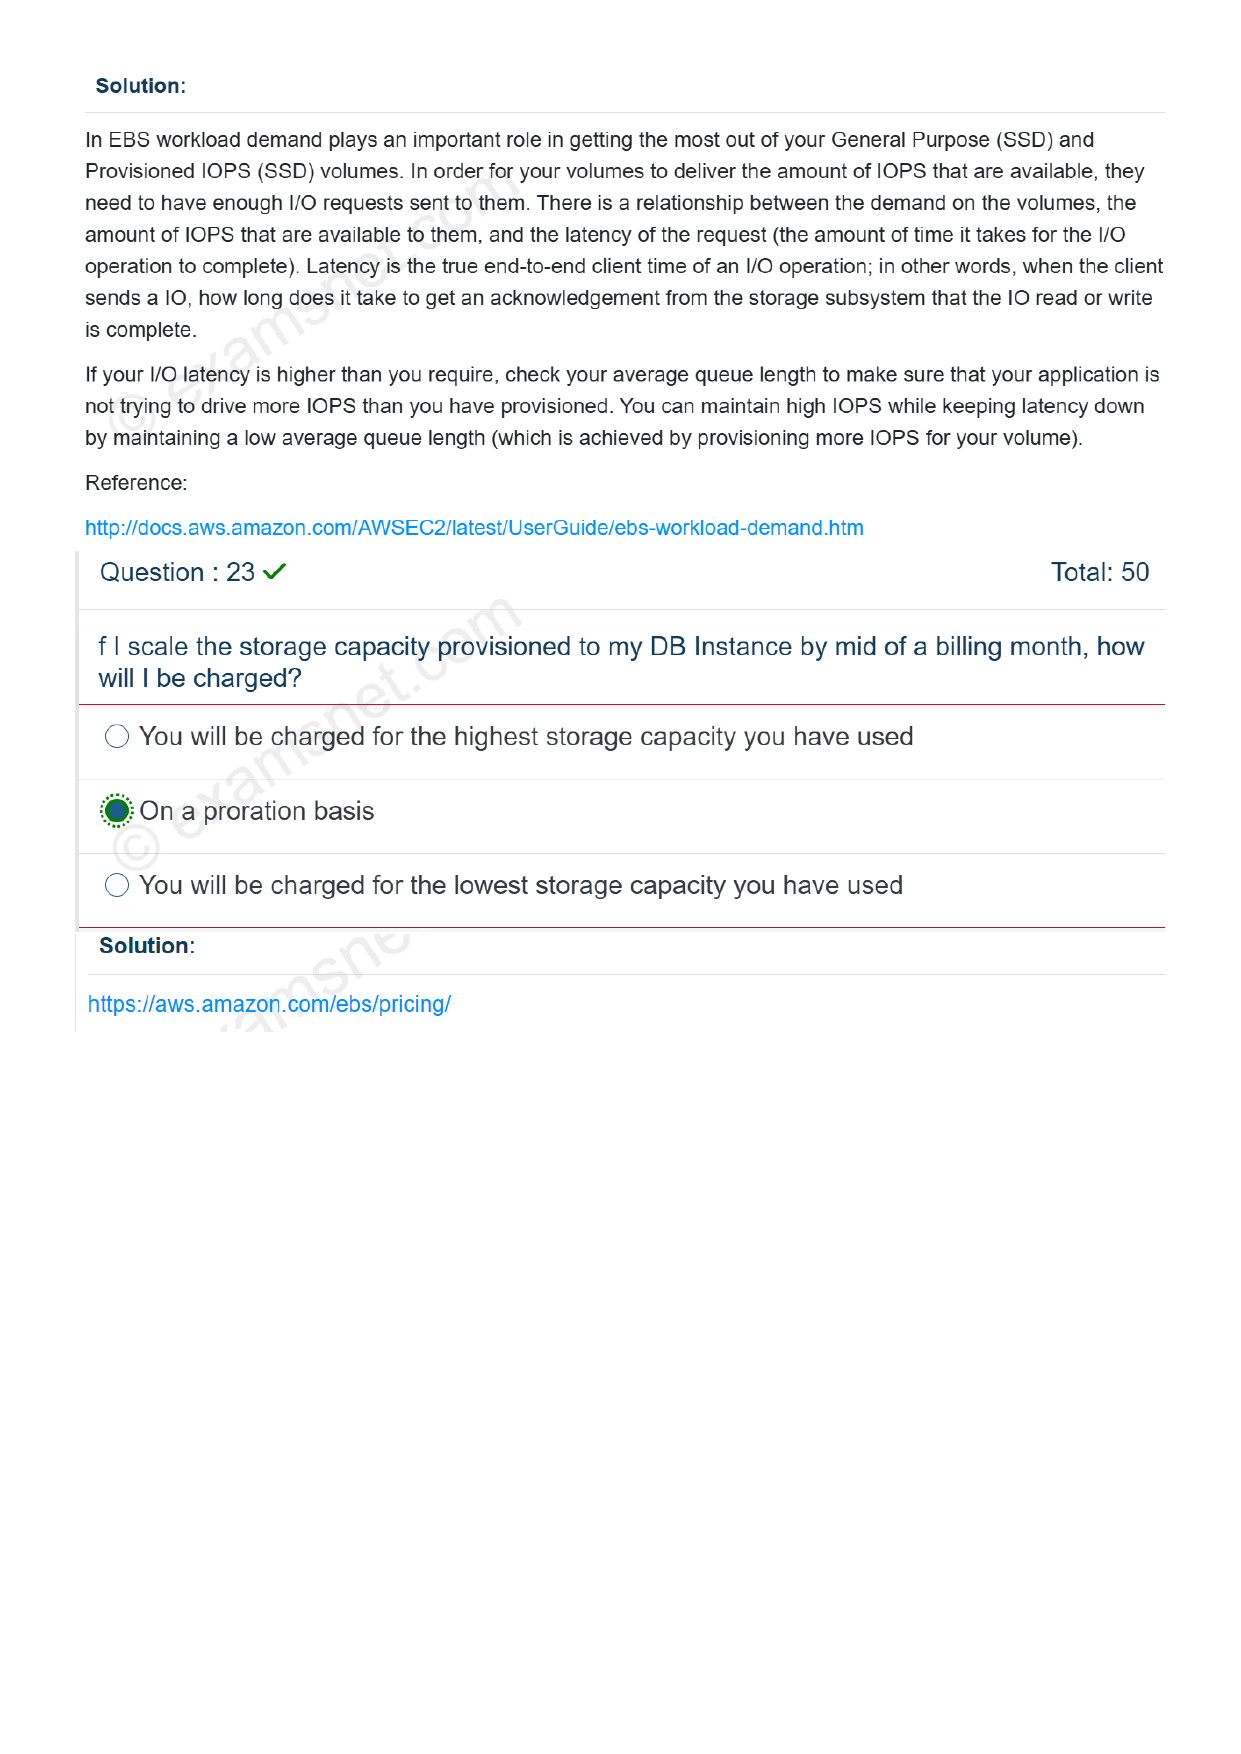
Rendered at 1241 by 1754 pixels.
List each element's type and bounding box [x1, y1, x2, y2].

picture [75, 934, 1166, 1032]
picture [75, 75, 1166, 550]
picture [75, 551, 1166, 932]
